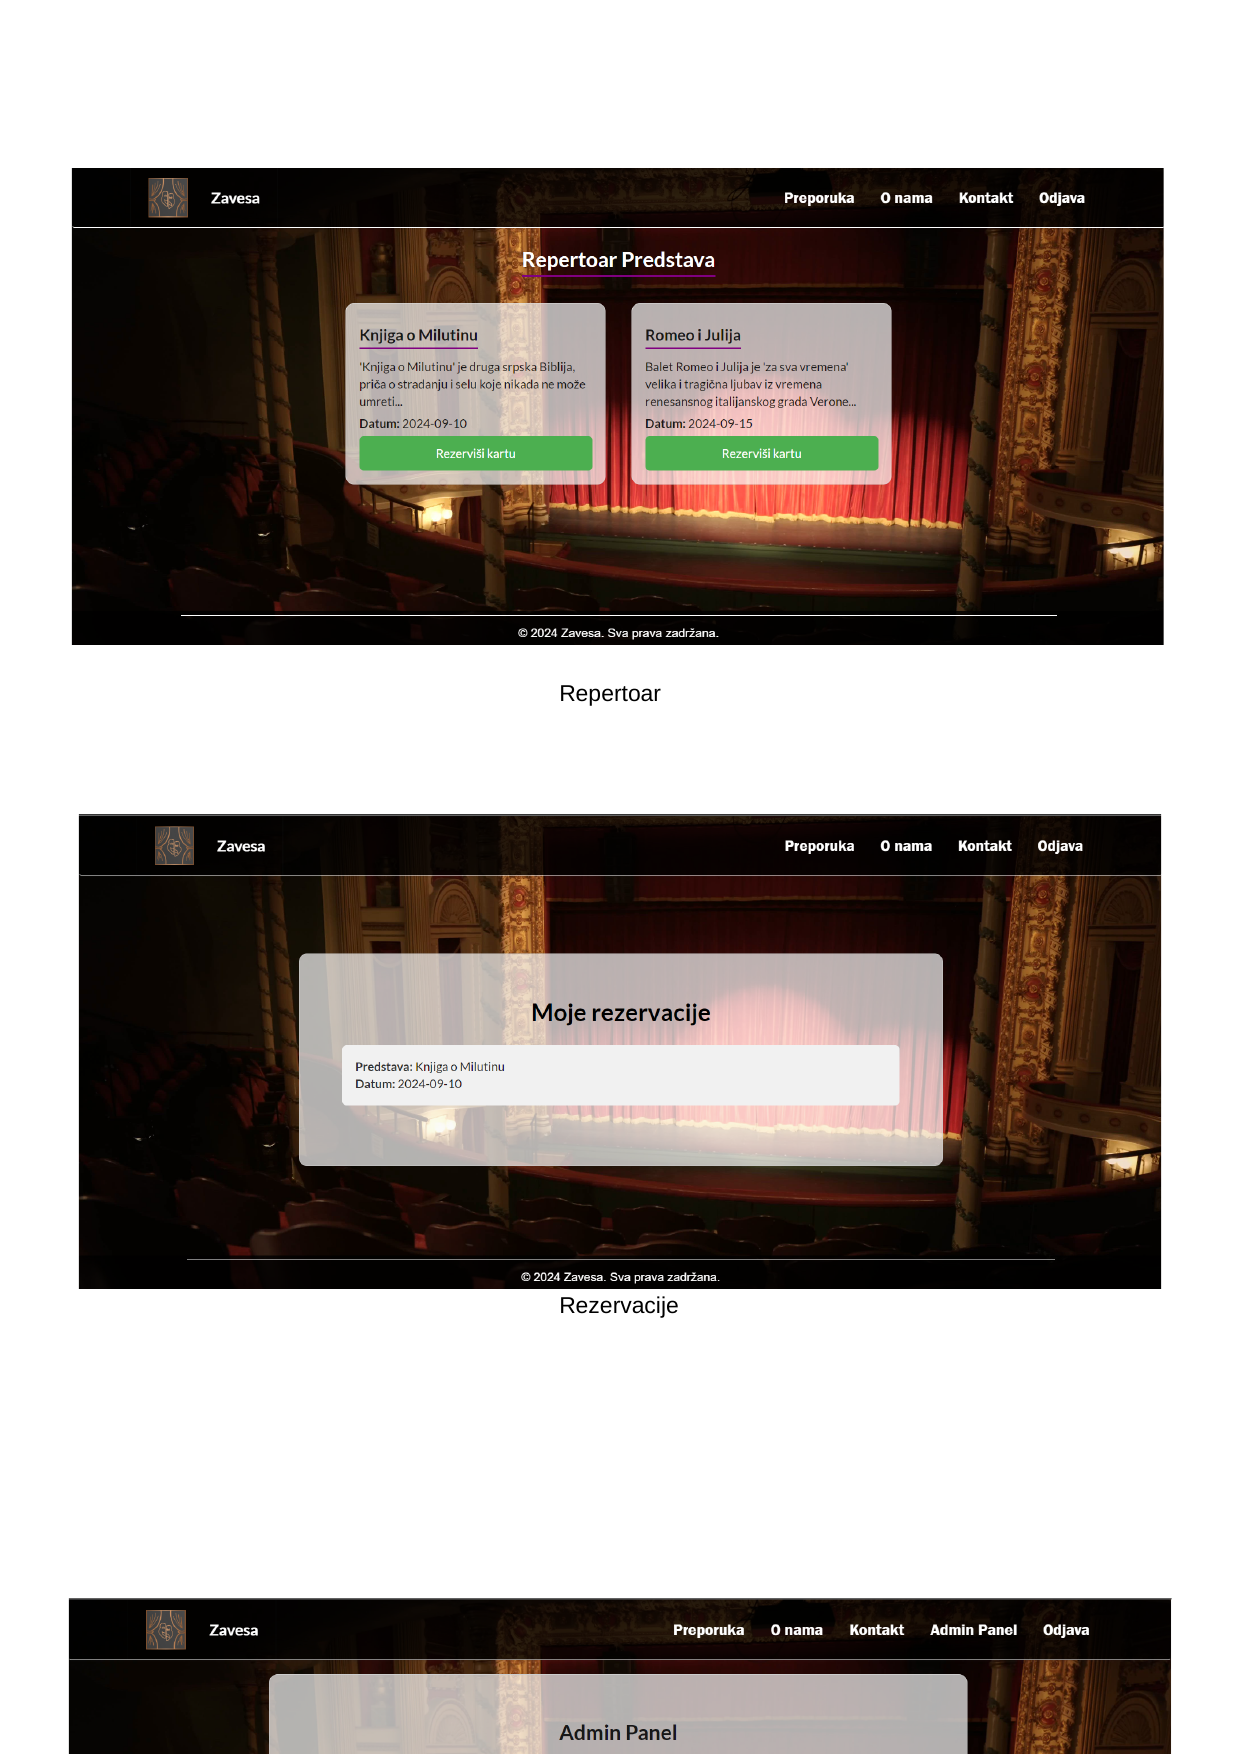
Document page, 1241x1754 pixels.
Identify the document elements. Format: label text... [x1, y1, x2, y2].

picture [78, 814, 1162, 1289]
text Rezervacije [177, 1292, 1152, 1318]
text Repertoar [177, 679, 1152, 706]
picture [71, 168, 1164, 645]
picture [68, 1598, 1172, 1754]
